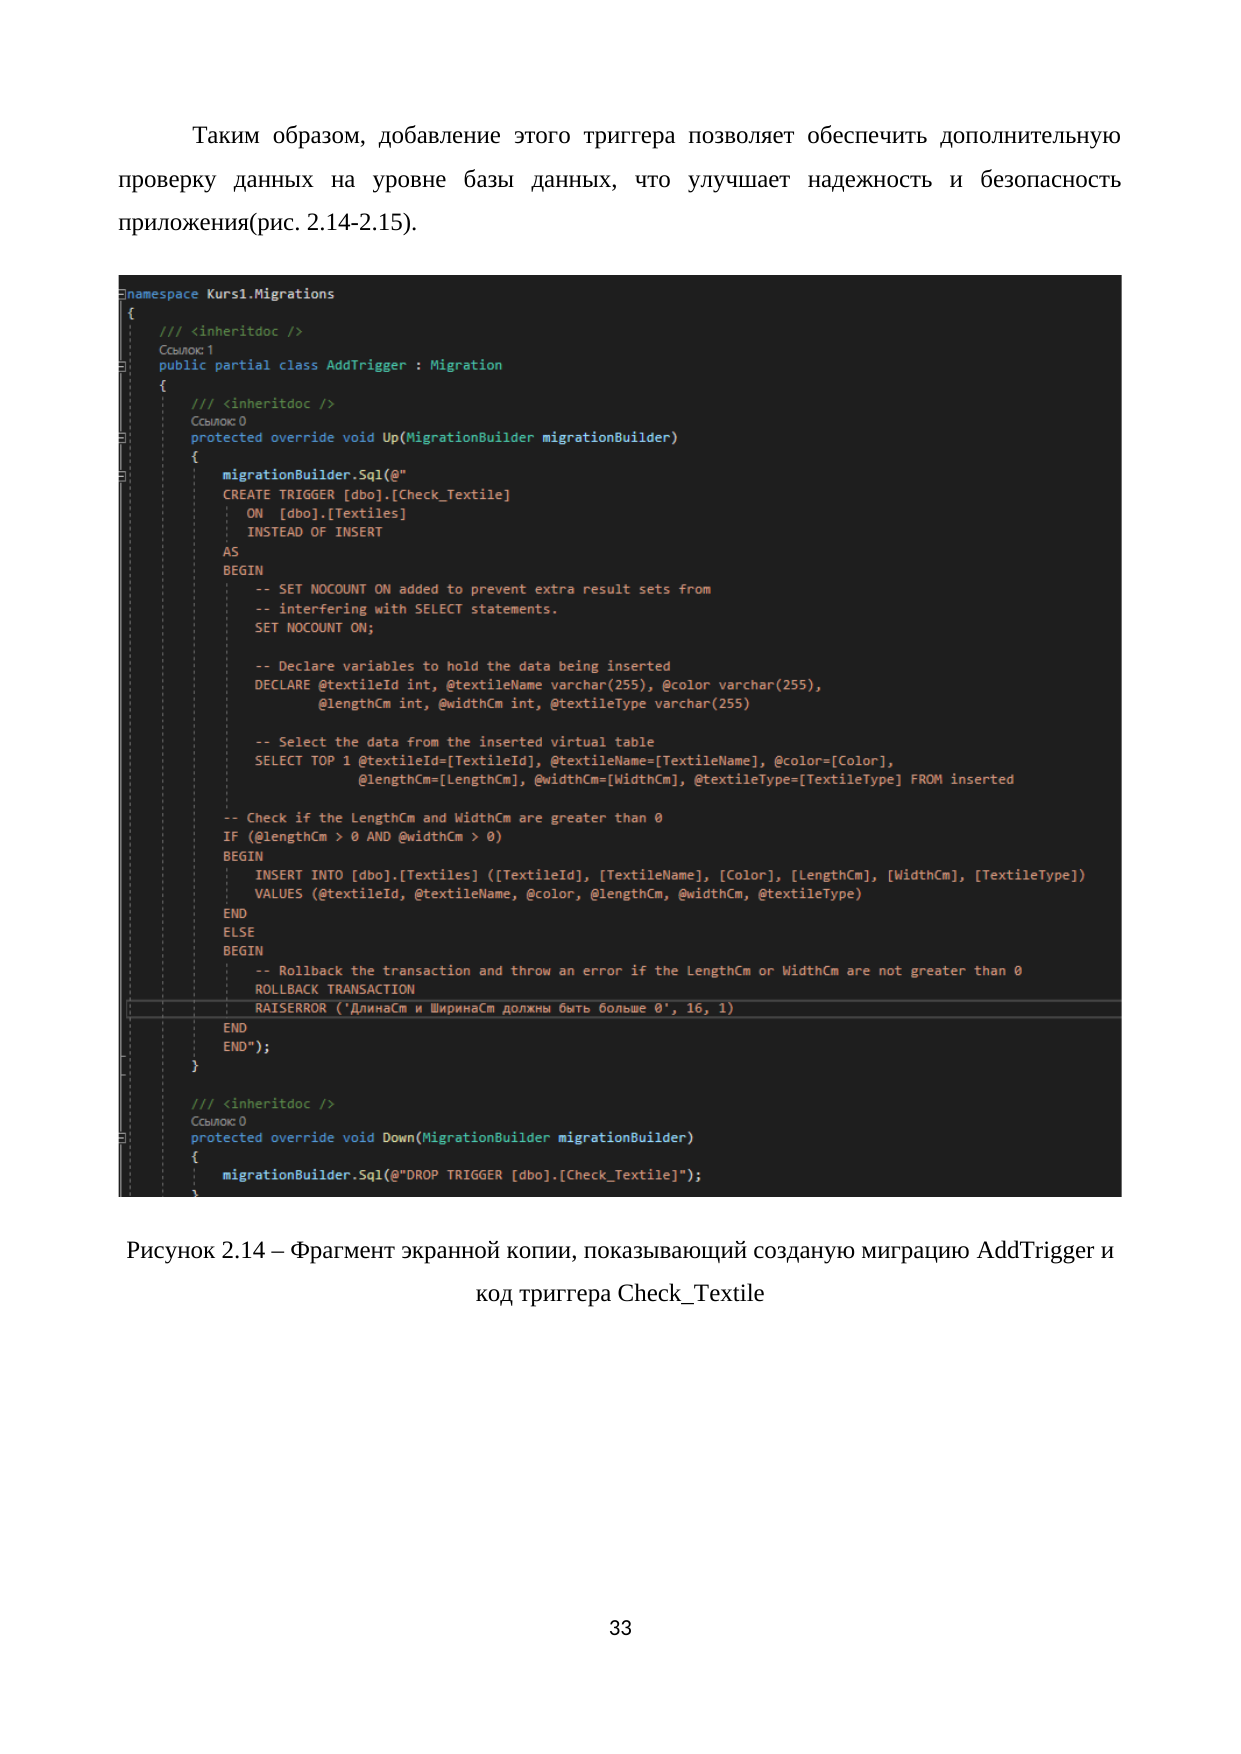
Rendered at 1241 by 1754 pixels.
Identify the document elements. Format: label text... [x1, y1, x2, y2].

text Таким образом, добавление этого триггера позволяет обеспечить дополнительную проверку данных на уровне базы данных, что улучшает надежность и безопасность приложения(рис. 2.14-2.15). [118, 121, 1122, 236]
picture [118, 275, 1122, 1197]
text Рисунок 2.14 – Фрагмент экранной копии, показывающий созданую миграцию AddTrigger и код триггера Check_Textile [118, 1235, 1122, 1307]
